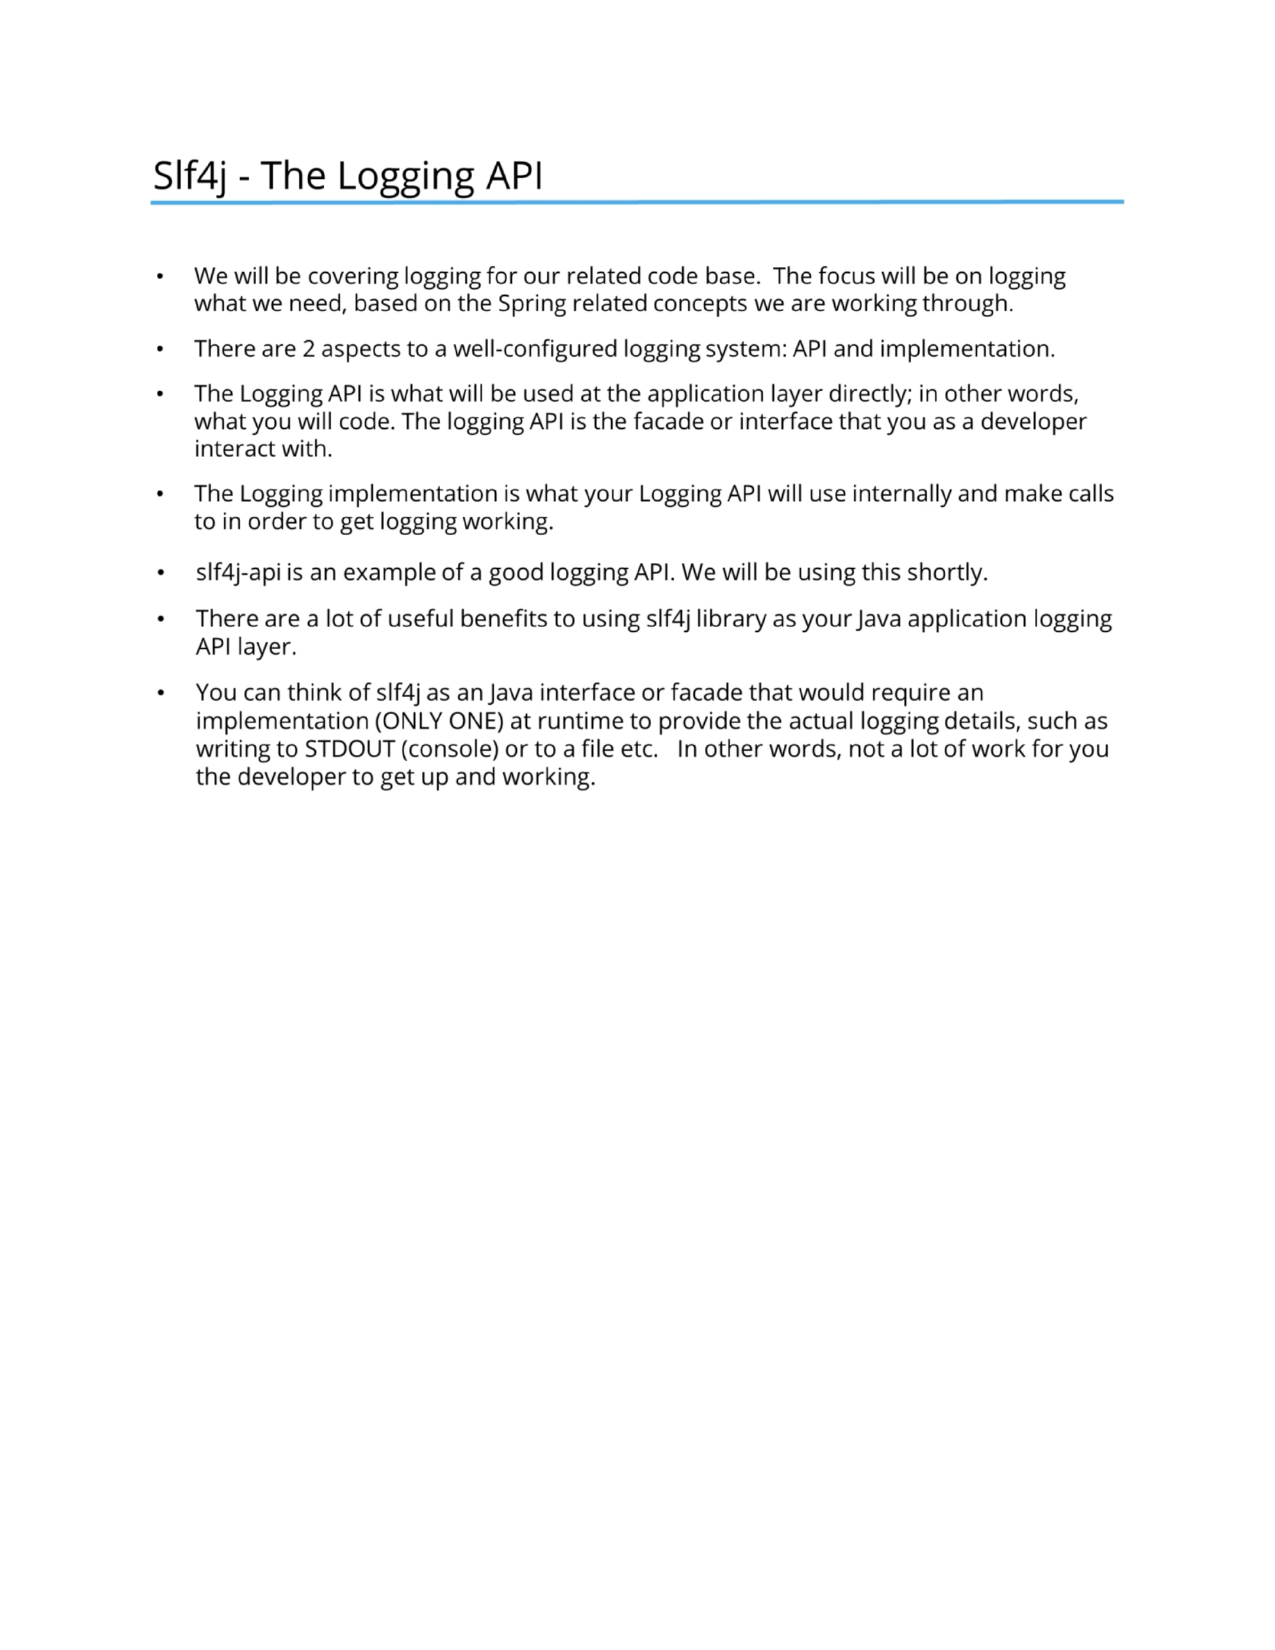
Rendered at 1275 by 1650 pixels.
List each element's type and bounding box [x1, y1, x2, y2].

picture [150, 149, 1126, 536]
picture [150, 554, 1126, 794]
